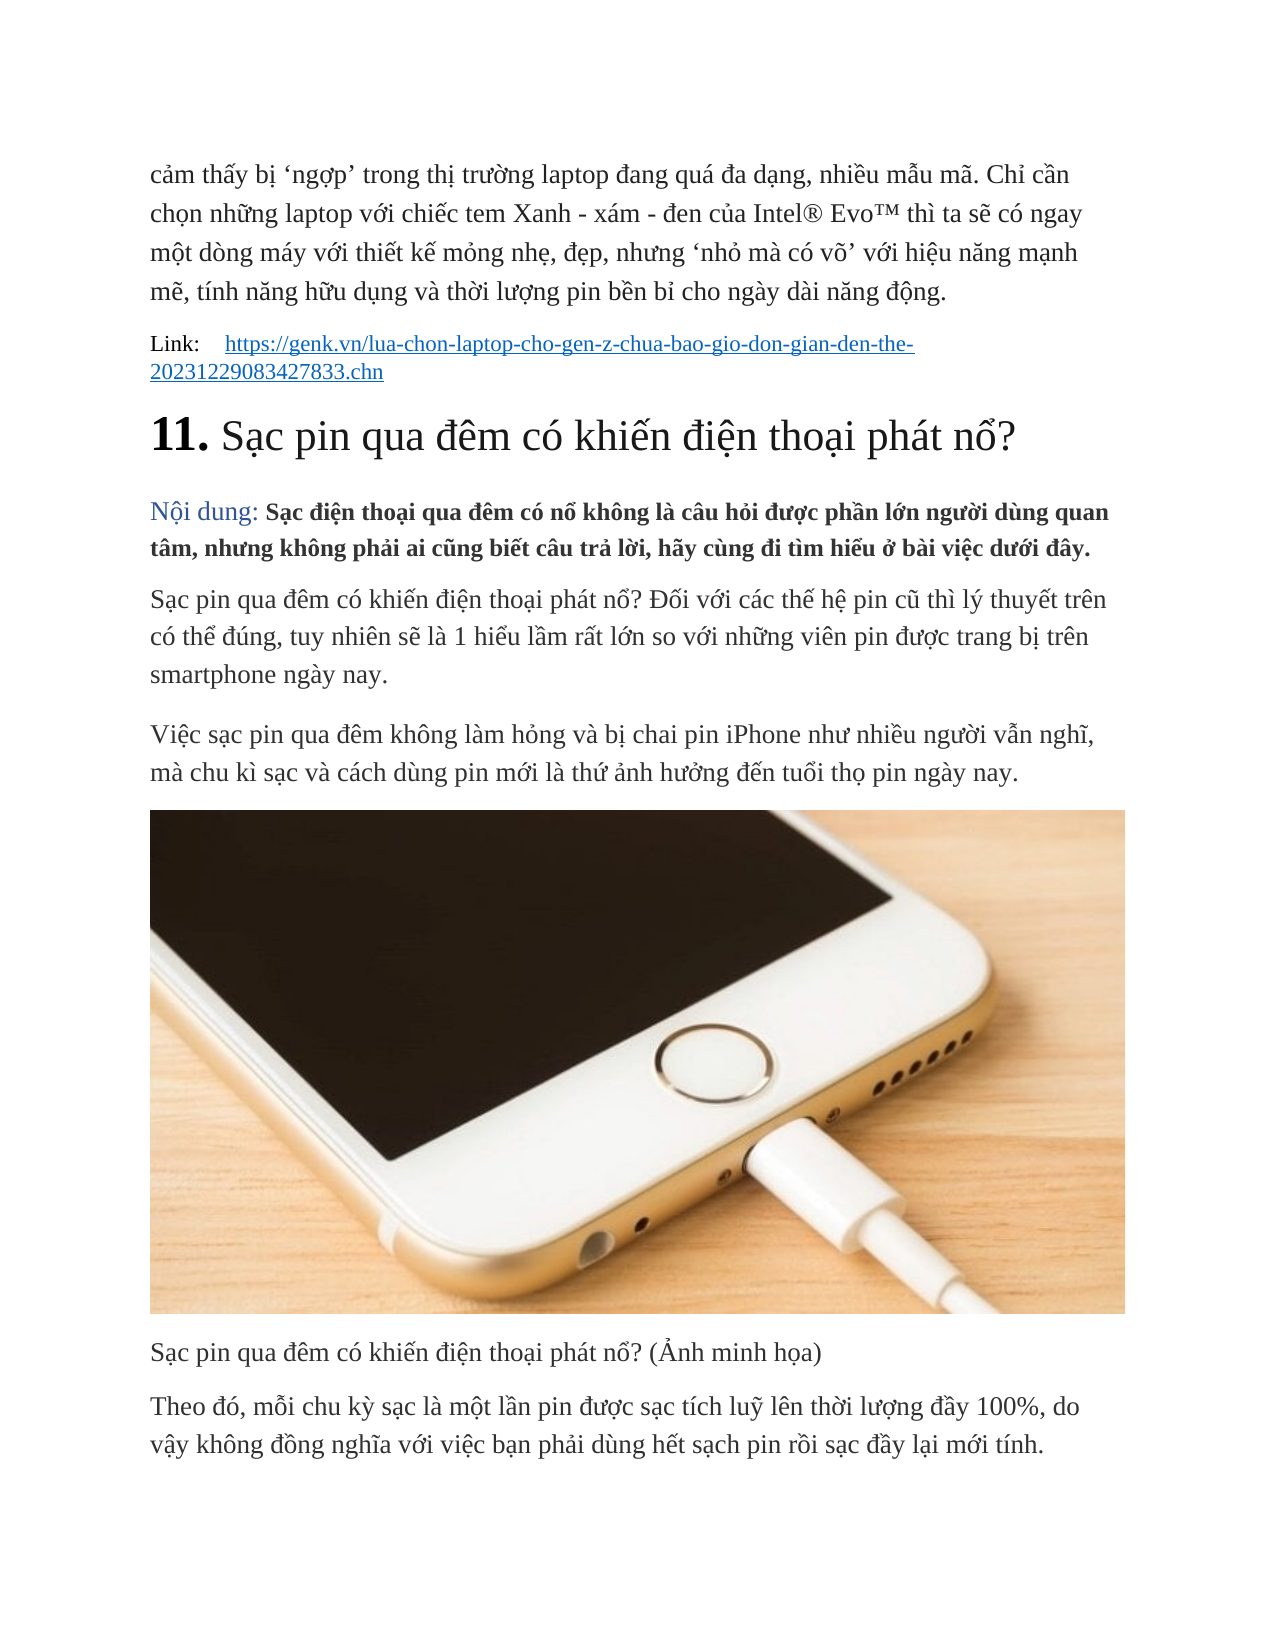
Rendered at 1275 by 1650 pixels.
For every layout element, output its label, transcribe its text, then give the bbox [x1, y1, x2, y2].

text Link: https://genk.vn/lua-chon-laptop-cho-gen-z-chua-bao-gio-don-gian-den-the-20231229083427833.chn [150, 330, 1125, 384]
text Việc sạc pin qua đêm không làm hỏng và bị chai pin iPhone như nhiều người vẫn nghĩ, mà chu kì sạc và cách dùng pin mới là thứ ảnh hưởng đến tuổi thọ pin ngày nay. [150, 712, 1125, 787]
text Theo đó, mỗi chu kỳ sạc là một lần pin được sạc tích luỹ lên thời lượng đầy 100%, do vậy không đồng nghĩa với việc bạn phải dùng hết sạch pin rồi sạc đầy lại mới tính. [150, 1384, 1125, 1459]
picture [150, 810, 1125, 1314]
subtitle 11. Sạc pin qua đêm có khiến điện thoại phát nổ? [150, 403, 1125, 461]
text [150, 150, 1125, 306]
subtitle Nội dung: Sạc điện thoại qua đêm có nổ không là câu hỏi được phần lớn người dùng quan tâm, nhưng không phải ai cũng biết câu trả lời, hãy cùng đi tìm hiểu ở bài việc dưới đây. [150, 490, 1125, 562]
text Sạc pin qua đêm có khiến điện thoại phát nổ? (Ảnh minh họa) [150, 1330, 1125, 1367]
text Sạc pin qua đêm có khiến điện thoại phát nổ? Đối với các thế hệ pin cũ thì lý thuyết trên có thể đúng, tuy nhiên sẽ là 1 hiểu lầm rất lớn so với những viên pin được trang bị trên smartphone ngày nay. [150, 576, 1125, 689]
